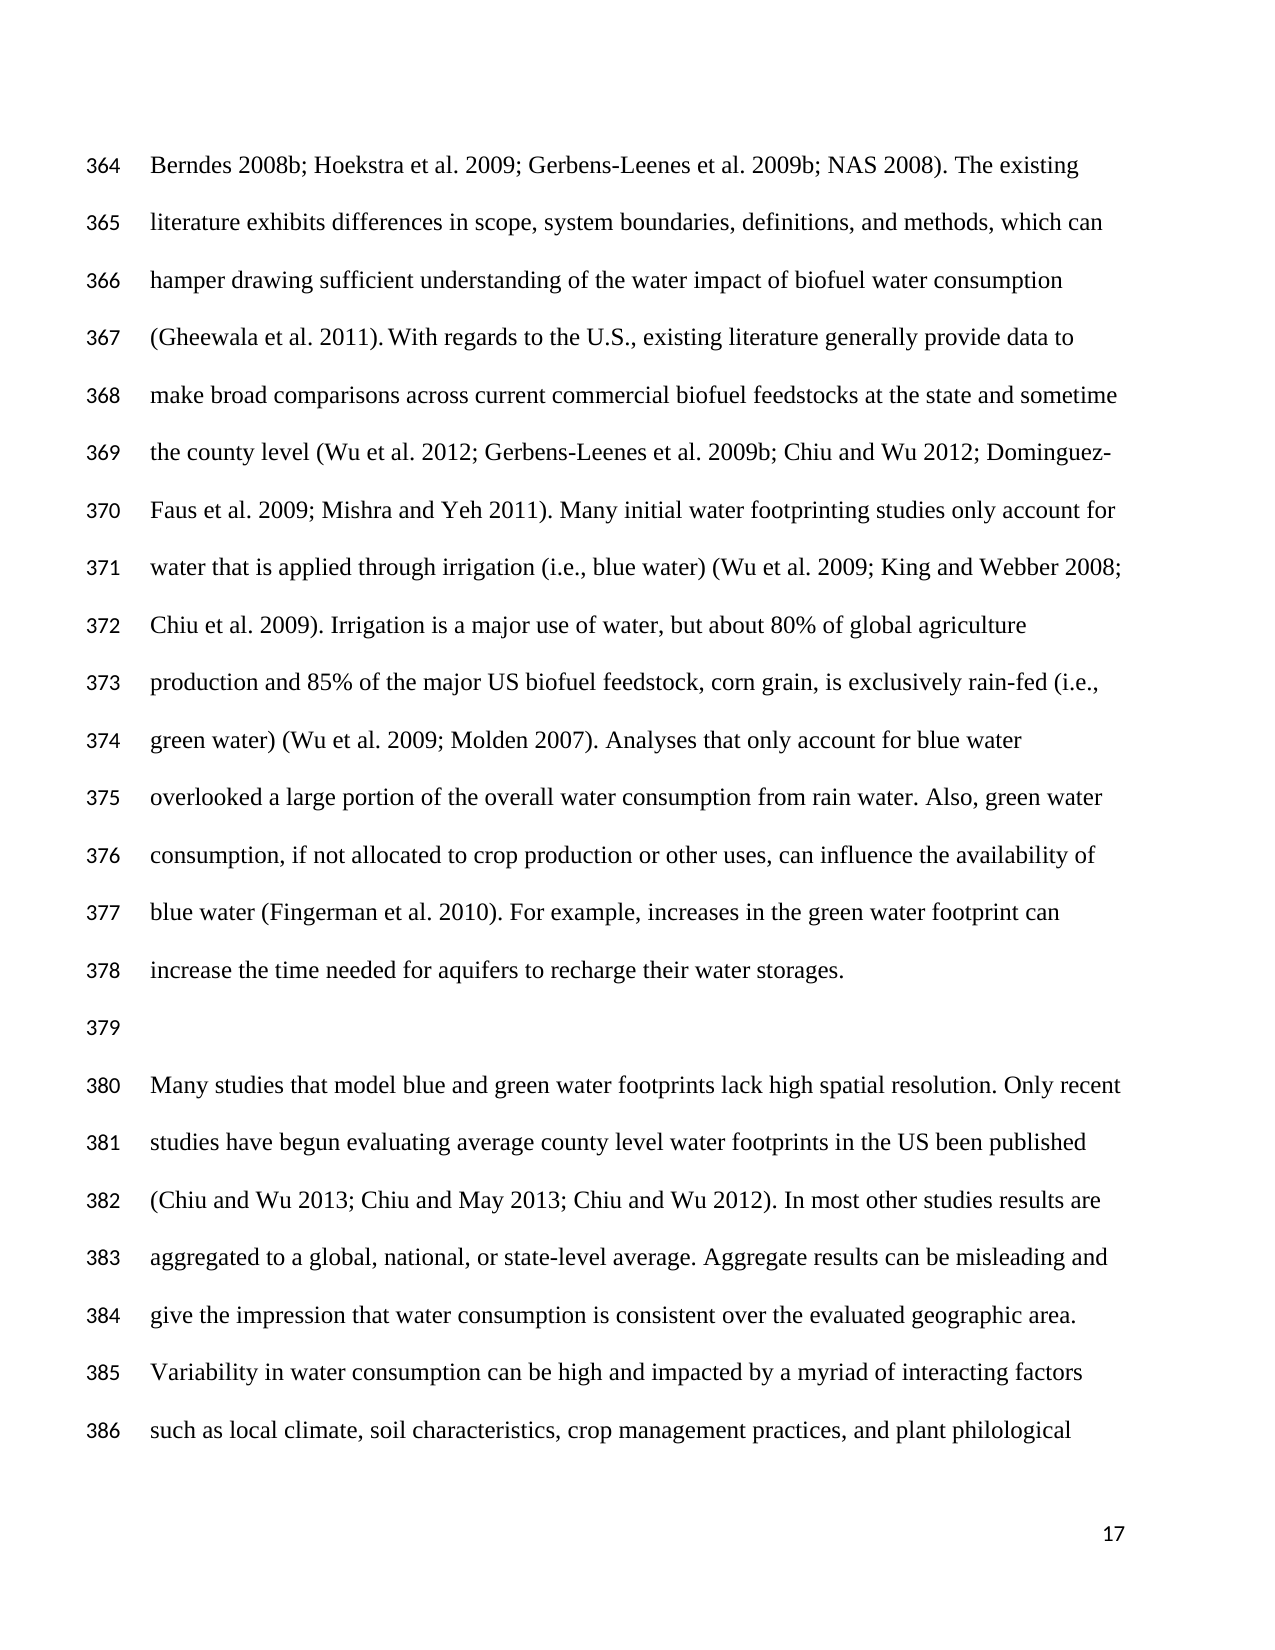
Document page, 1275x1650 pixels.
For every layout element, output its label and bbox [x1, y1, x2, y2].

text [150, 1070, 1125, 1444]
text [150, 150, 1125, 984]
